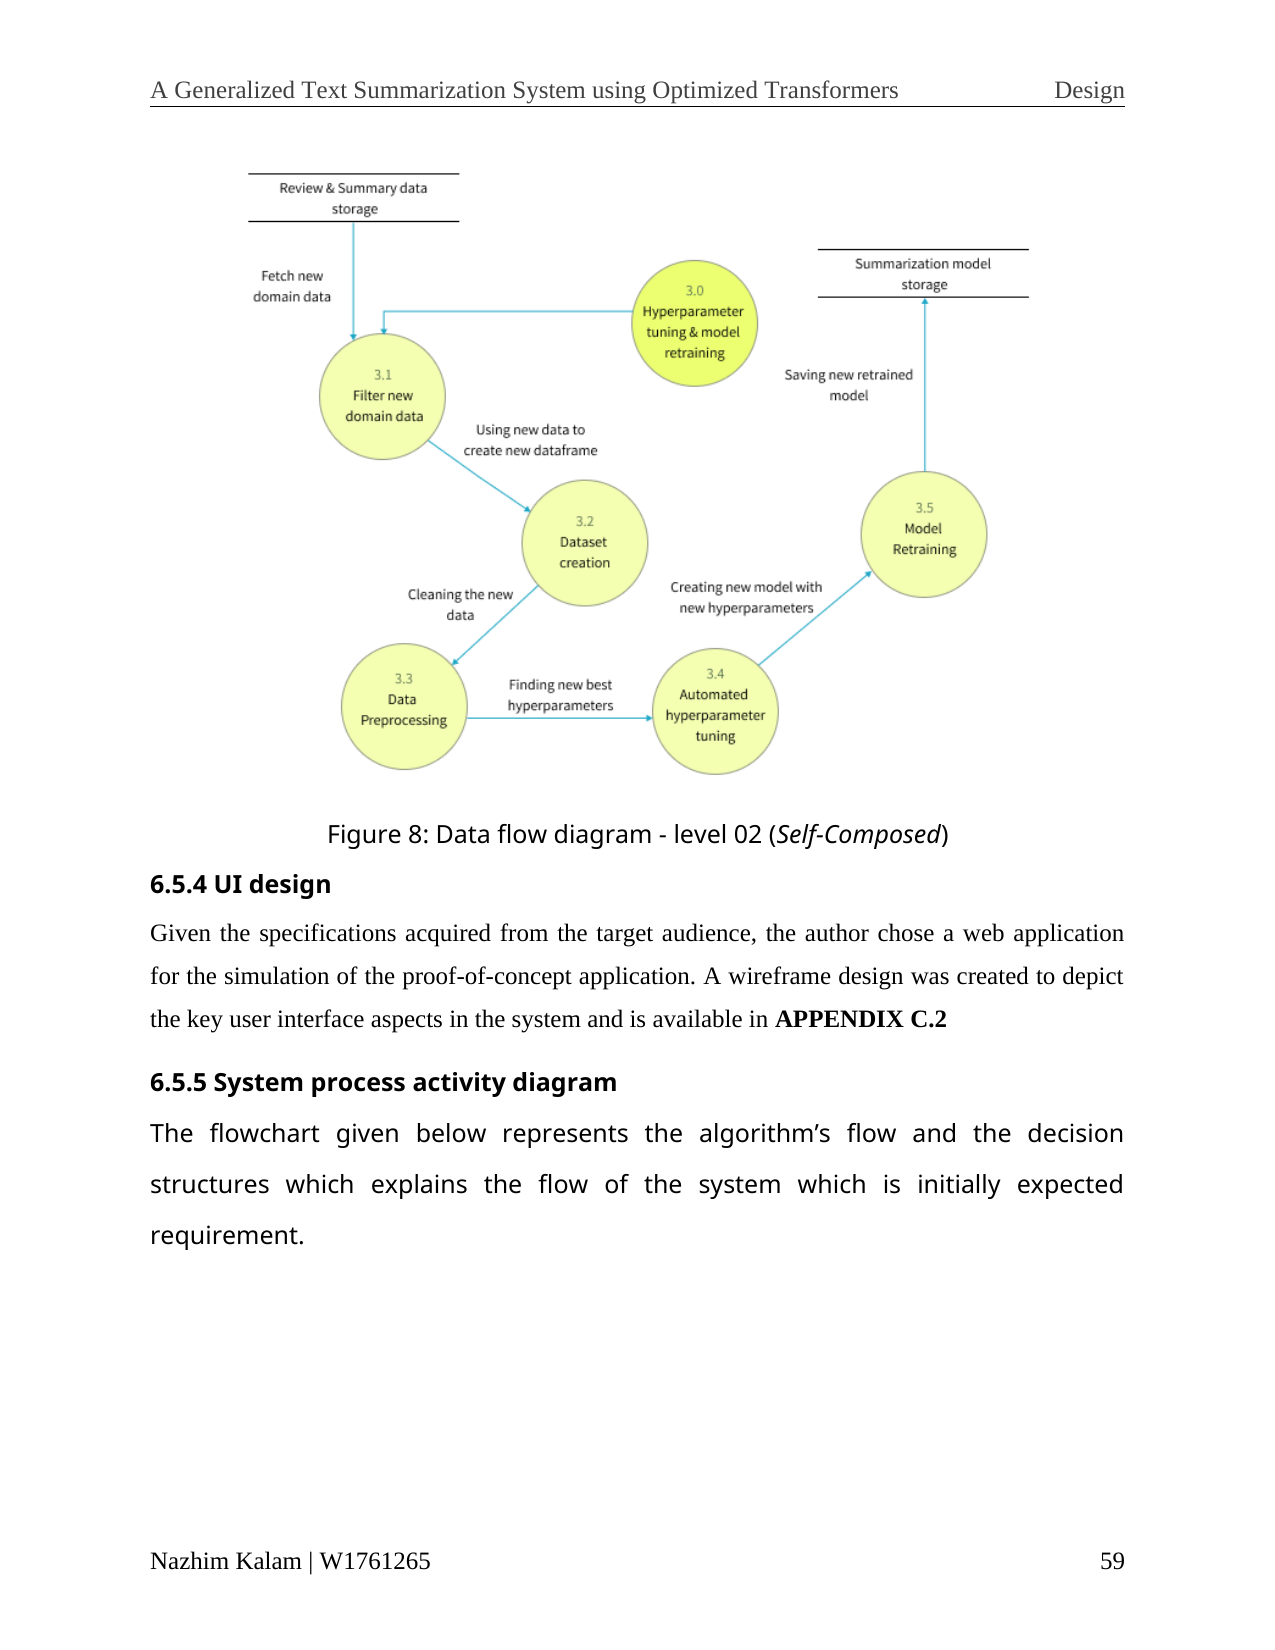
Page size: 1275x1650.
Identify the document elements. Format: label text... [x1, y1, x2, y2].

text Given the specifications acquired from the target audience, the author chose a web application for the simulation of the proof-of-concept application. A wireframe design was created to depict the key user interface aspects in the system and is available in APPENDIX C.2 [150, 918, 1125, 1033]
picture [224, 150, 1051, 786]
text The flowchart given below represents the algorithm’s flow and the decision structures which explains the flow of the system which is initially expected requirement. [150, 1115, 1125, 1251]
text Figure 11: Data flow diagram - level 02 (Self-Composed) [150, 816, 1125, 851]
subtitle 6.5.4 UI design [150, 867, 1125, 901]
subtitle 6.5.5 System process activity diagram [150, 1064, 1125, 1098]
